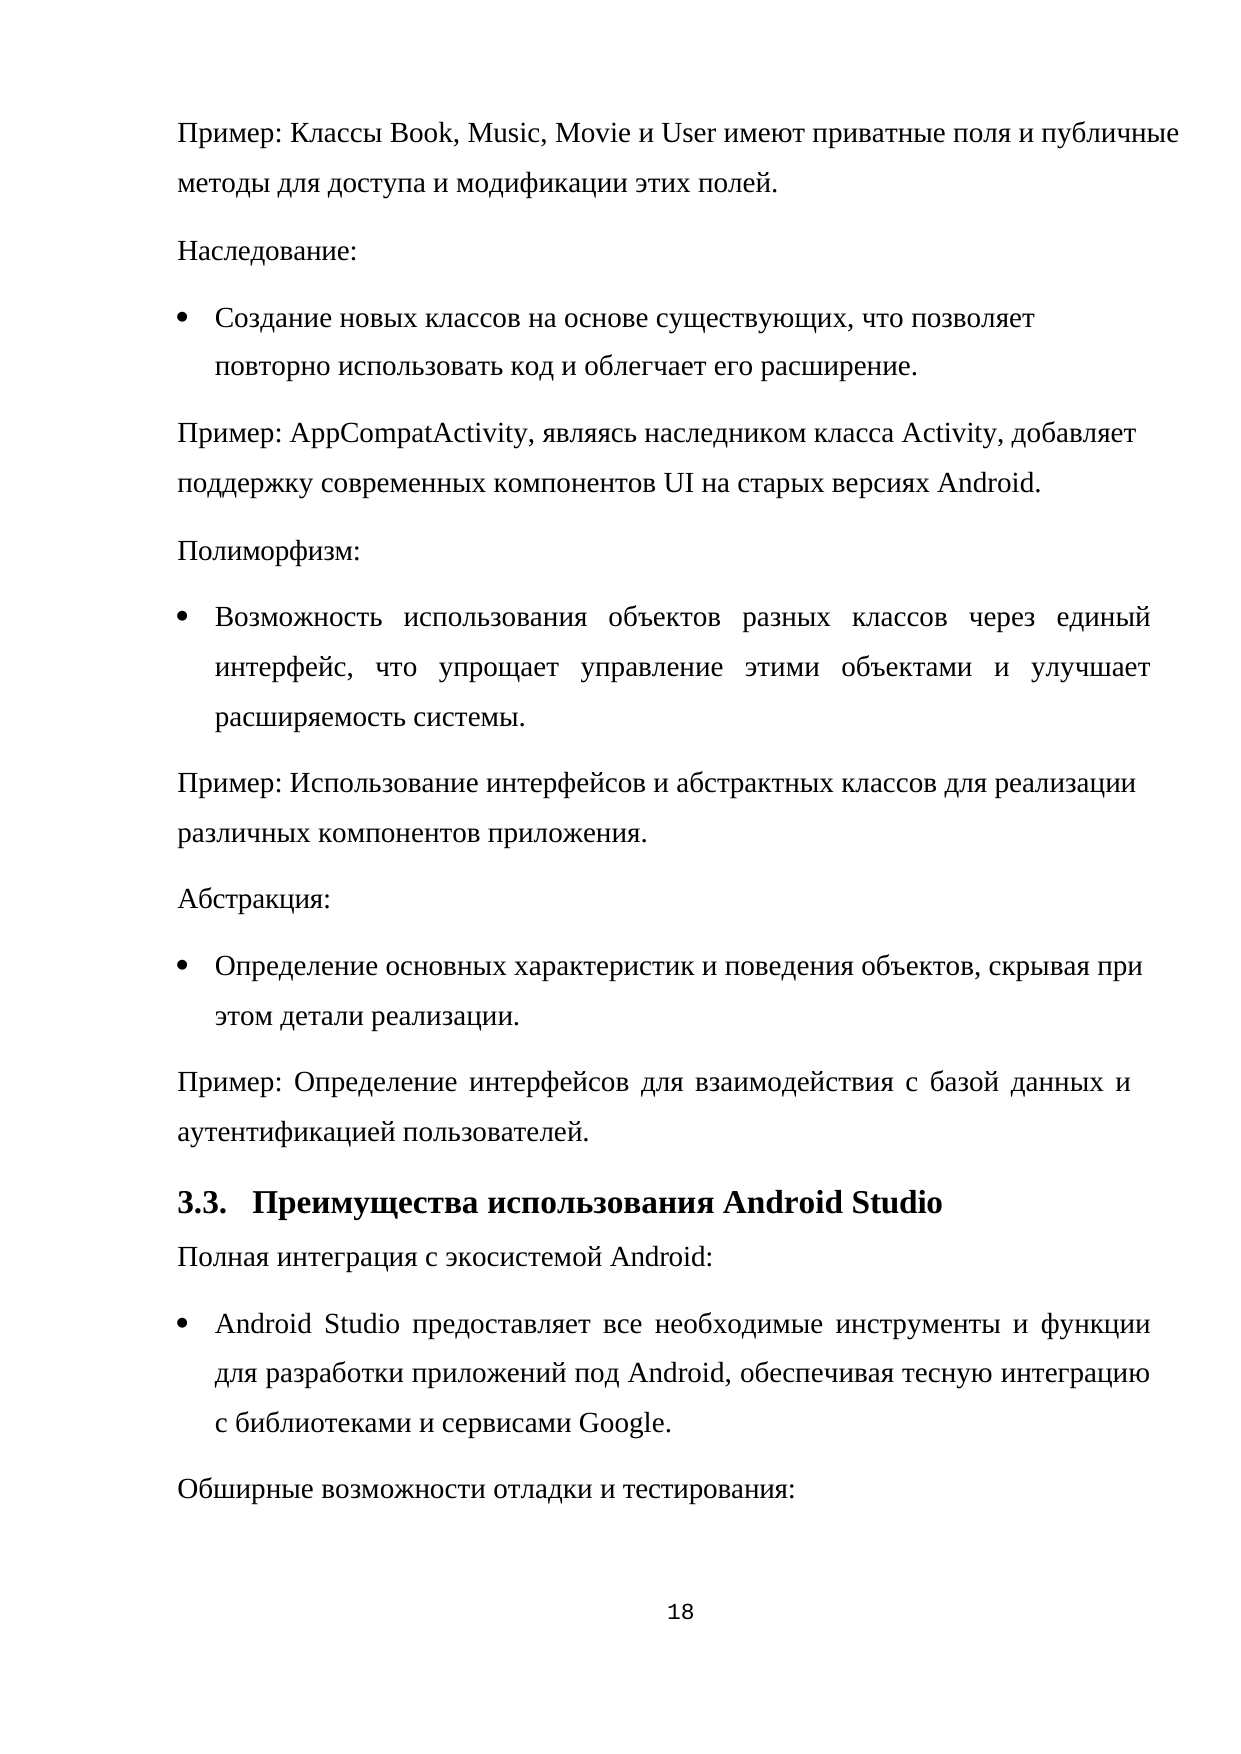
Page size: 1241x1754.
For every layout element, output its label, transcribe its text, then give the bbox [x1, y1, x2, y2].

text Пример: AppCompatActivity, являясь наследником класса Activity, добавляет поддержку современных компонентов UI на старых версиях Android. [177, 415, 1196, 499]
list Android Studio предоставляет все необходимые инструменты и функции для разработки приложений под Android, обеспечивая тесную интеграцию с библиотеками и сервисами Google. [177, 1306, 1151, 1438]
list Возможность использования объектов разных классов через единый интерфейс, что упрощает управление этими объектами и улучшает расширяемость системы. [177, 599, 1151, 732]
text Пример: Определение интерфейсов для взаимодействия с базой данных и аутентификацией пользователей. [177, 1064, 1196, 1148]
list Определение основных характеристик и поведения объектов, скрывая при этом детали реализации. [177, 948, 1151, 1031]
subtitle Преимущества использования Android Studio [177, 1182, 1196, 1220]
text Наследование: [177, 233, 1196, 266]
text Пример: Использование интерфейсов и абстрактных классов для реализации различных компонентов приложения. [177, 765, 1196, 848]
text Полиморфизм: [177, 533, 1196, 566]
text Полная интеграция с экосистемой Android: [177, 1239, 1196, 1272]
list Создание новых классов на основе существующих, что позволяет повторно использовать код и облегчает его расширение. [177, 300, 1151, 382]
text Абстракция: [177, 881, 1196, 915]
text Обширные возможности отладки и тестирования: [177, 1471, 1196, 1505]
text Пример: Классы Book, Music, Movie и User имеют приватные поля и публичные методы для доступа и модификации этих полей. [177, 115, 1196, 199]
